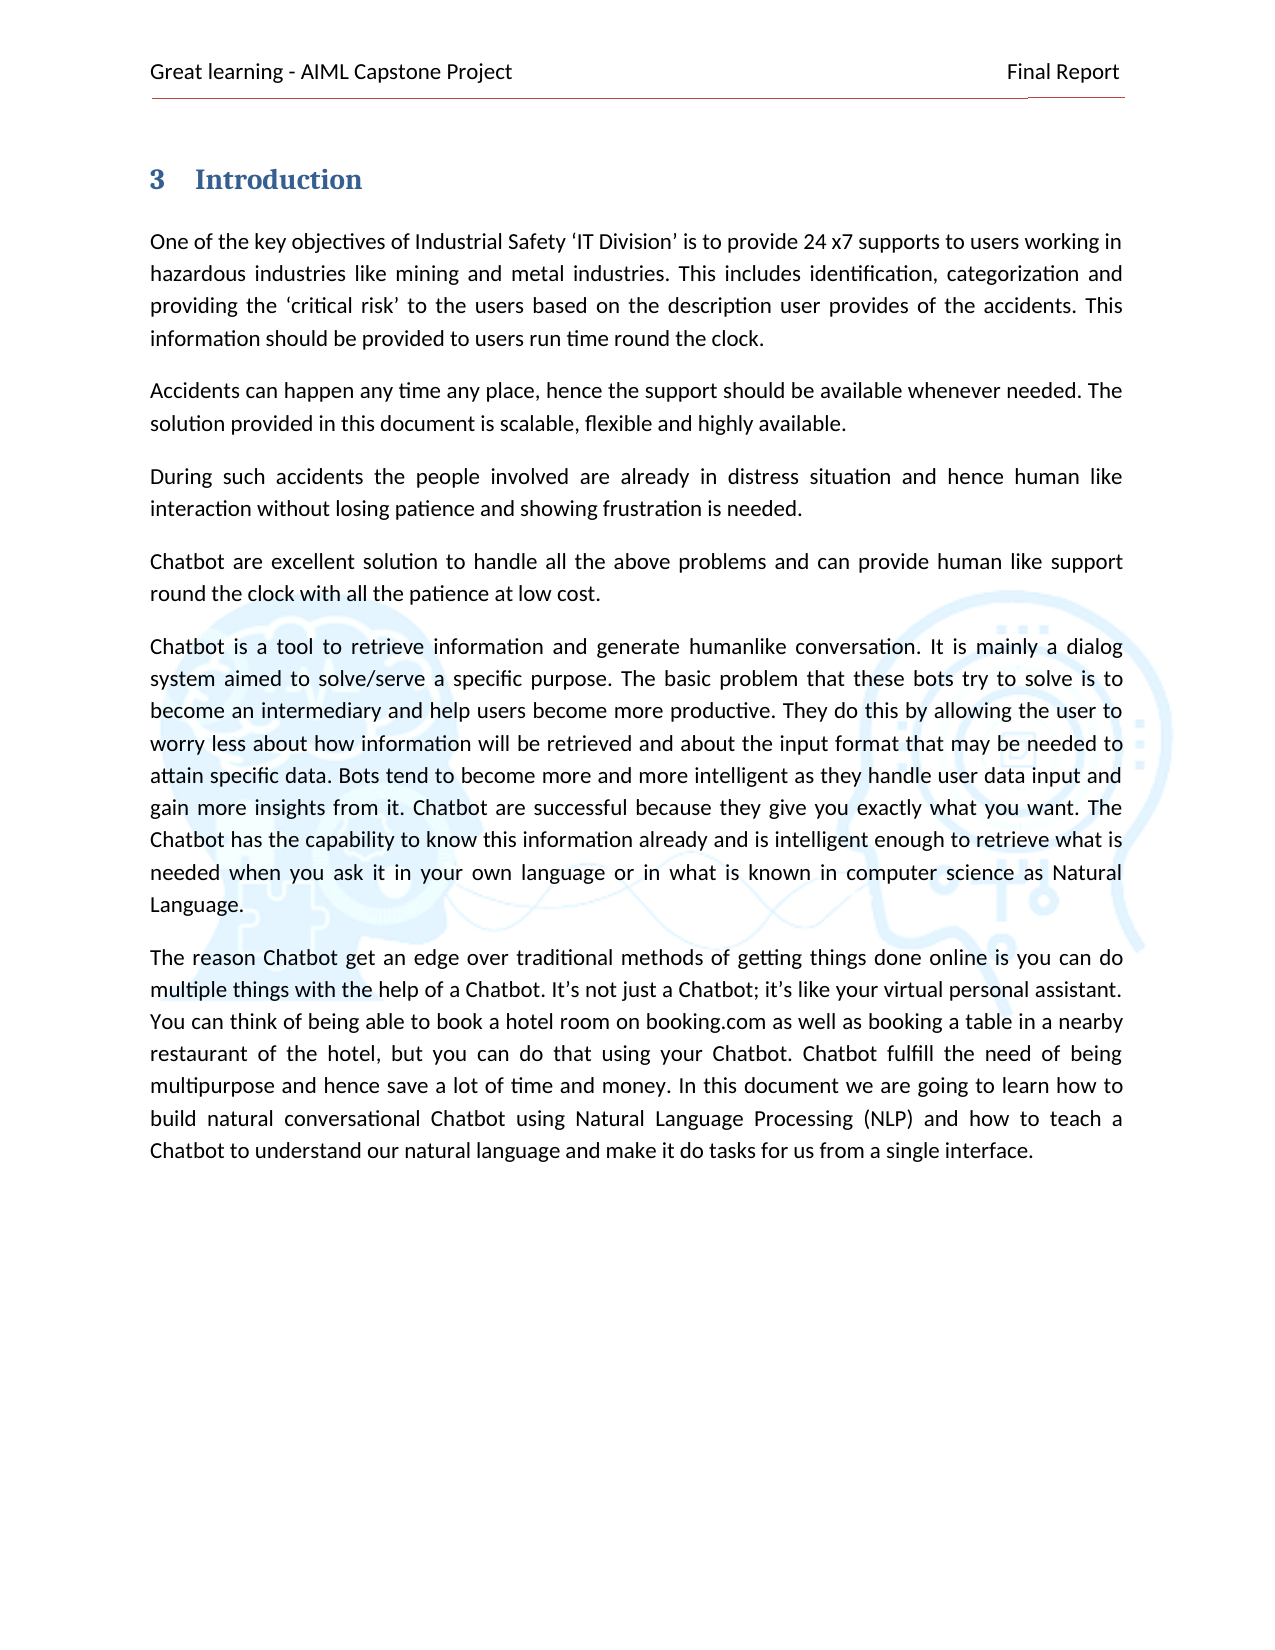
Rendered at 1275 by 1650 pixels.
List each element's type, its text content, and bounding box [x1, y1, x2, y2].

subtitle Introduction [150, 163, 1125, 197]
text Chatbot is a tool to retrieve information and generate humanlike conversation. It is mainly a dialog system aimed to solve/serve a specific purpose. The basic problem that these bots try to solve is to become an intermediary and help users become more productive. They do this by allowing the user to worry less about how information will be retrieved and about the input format that may be needed to attain specific data. Bots tend to become more and more intelligent as they handle user data input and gain more insights from it. Chatbot are successful because they give you exactly what you want. The Chatbot has the capability to know this information already and is intelligent enough to retrieve what is needed when you ask it in your own language or in what is known in computer science as Natural Language. [150, 632, 1125, 918]
text During such accidents the people involved are already in distress situation and hence human like interaction without losing patience and showing frustration is needed. [150, 462, 1125, 522]
text One of the key objectives of Industrial Safety ‘IT Division’ is to provide 24 x7 supports to users working in hazardous industries like mining and metal industries. This includes identification, categorization and providing the ‘critical risk’ to the users based on the description user provides of the accidents. This information should be provided to users run time round the clock. [150, 227, 1125, 352]
text Accidents can happen any time any place, hence the support should be available whenever needed. The solution provided in this document is scalable, flexible and highly available. [150, 377, 1125, 437]
text The reason Chatbot get an edge over traditional methods of getting things done online is you can do multiple things with the help of a Chatbot. It’s not just a Chatbot; it’s like your virtual personal assistant. You can think of being able to book a hotel room on booking.com as well as booking a table in a nearby restaurant of the hotel, but you can do that using your Chatbot. Chatbot fulfill the need of being multipurpose and hence save a lot of time and money. In this document we are going to learn how to build natural conversational Chatbot using Natural Language Processing (NLP) and how to teach a Chatbot to understand our natural language and make it do tasks for us from a single interface. [150, 943, 1125, 1164]
text Chatbot are excellent solution to handle all the above problems and can provide human like support round the clock with all the patience at low cost. [150, 547, 1125, 607]
